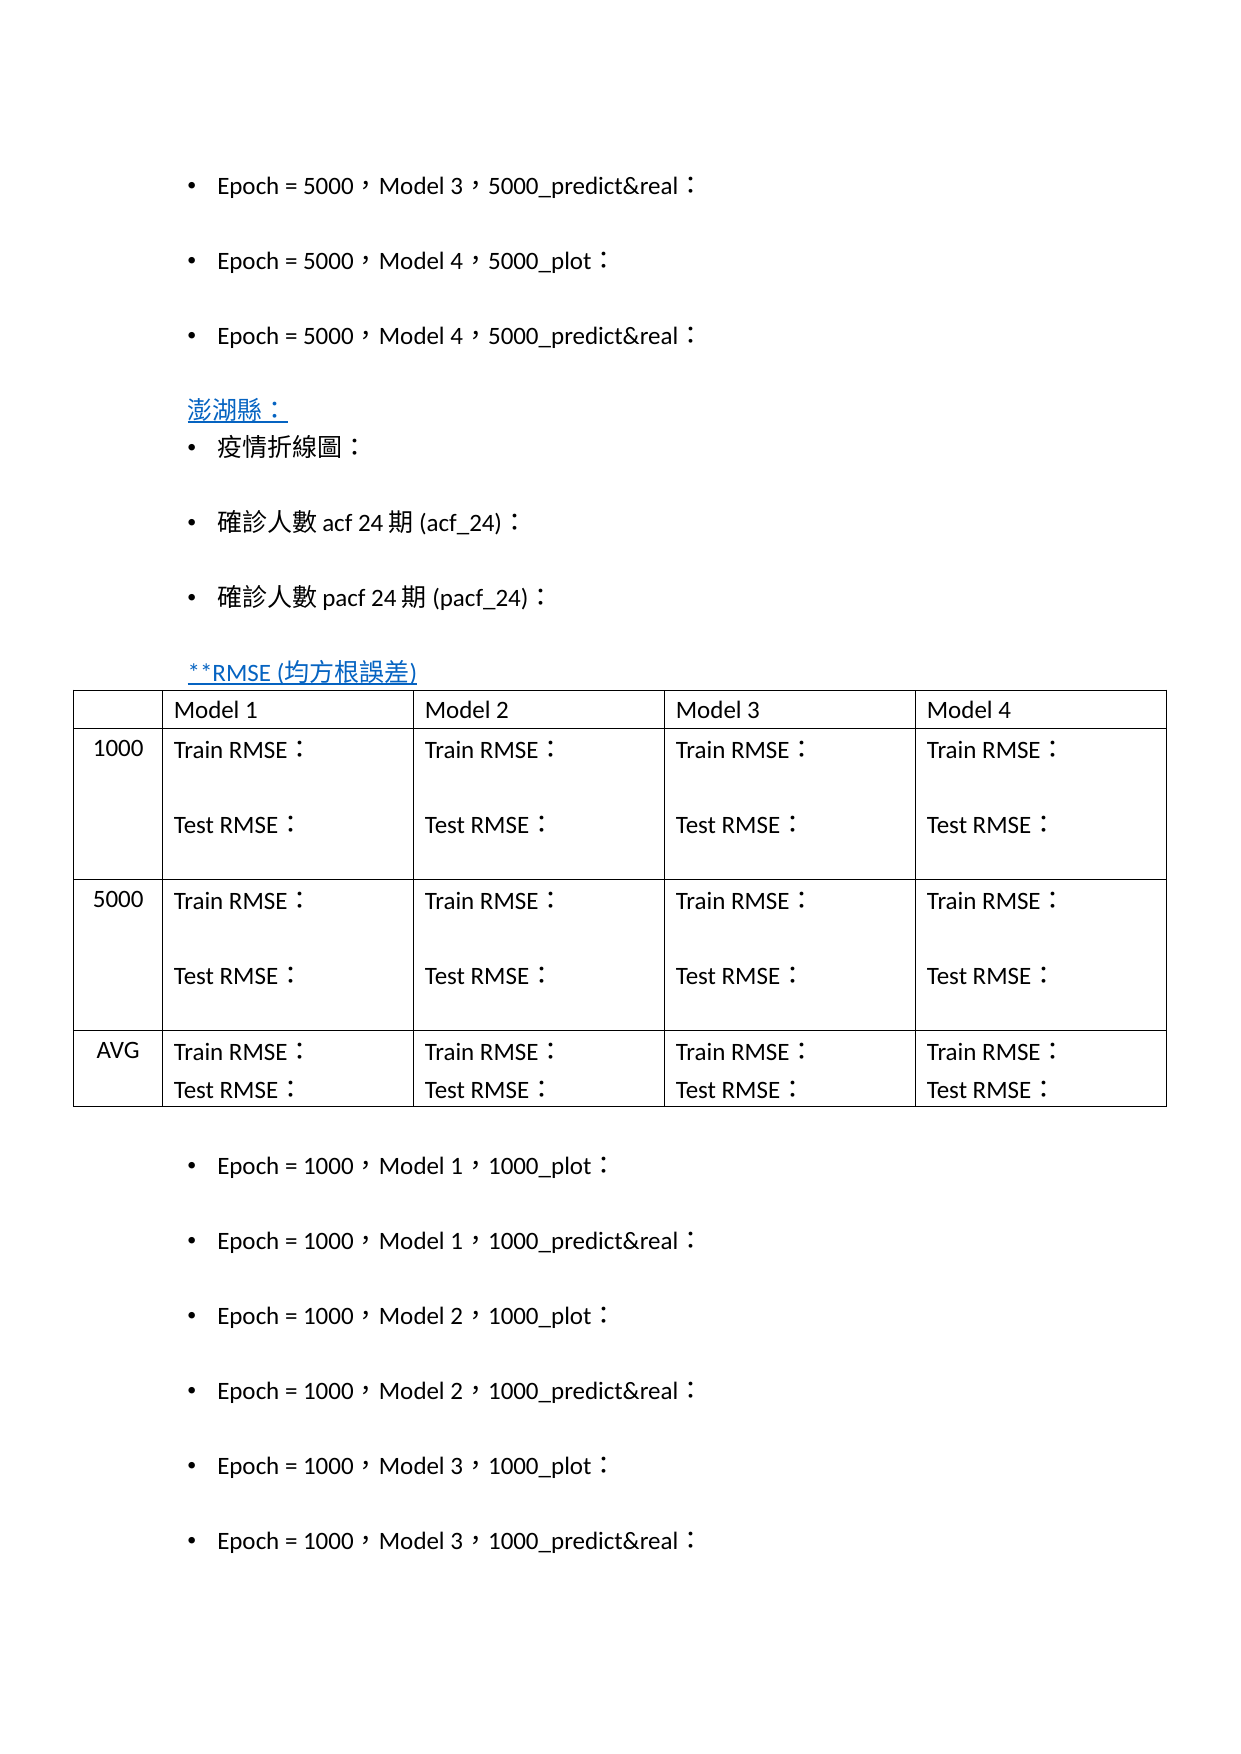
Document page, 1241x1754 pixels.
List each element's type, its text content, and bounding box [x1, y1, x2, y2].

list 疫情折線圖： [187, 427, 1053, 464]
table_cell Train RMSE： Test RMSE： [916, 729, 1166, 879]
table_header Model 2 [414, 691, 664, 728]
table_cell 5000 [74, 880, 162, 1030]
table_cell Train RMSE： Test RMSE： [916, 1031, 1166, 1106]
table_cell Train RMSE： Test RMSE： [163, 729, 413, 879]
list 確診人數acf 24期 (acf_24)： [187, 502, 1053, 539]
list Epoch = 5000，Model 4，5000_predict&real： [187, 314, 1053, 352]
list Epoch = 5000，Model 3，5000_predict&real： [187, 164, 1053, 202]
list Epoch = 1000，Model 3，1000_predict&real： [187, 1520, 1053, 1557]
table_cell Train RMSE： Test RMSE： [414, 1031, 664, 1106]
list Epoch = 5000，Model 4，5000_plot： [187, 239, 1053, 277]
table_header Model 4 [916, 691, 1166, 728]
table_cell AVG [74, 1031, 162, 1106]
table_cell Train RMSE： Test RMSE： [665, 1031, 915, 1106]
list Epoch = 1000，Model 1，1000_predict&real： [187, 1220, 1053, 1257]
text 澎湖縣： [187, 389, 1053, 427]
table_cell Train RMSE： Test RMSE： [163, 1031, 413, 1106]
table_header Model 1 [163, 691, 413, 728]
table_cell Train RMSE： Test RMSE： [916, 880, 1166, 1030]
table_cell Train RMSE： Test RMSE： [163, 880, 413, 1030]
table_cell Train RMSE： Test RMSE： [665, 880, 915, 1030]
table_header Model 3 [665, 691, 915, 728]
table_cell Train RMSE： Test RMSE： [665, 729, 915, 879]
table_cell Train RMSE： Test RMSE： [414, 729, 664, 879]
table_cell Train RMSE： Test RMSE： [414, 880, 664, 1030]
list Epoch = 1000，Model 2，1000_predict&real： [187, 1370, 1053, 1407]
list Epoch = 1000，Model 2，1000_plot： [187, 1295, 1053, 1332]
list 確診人數pacf 24期 (pacf_24)： [187, 577, 1053, 614]
text **RMSE (均方根誤差) [187, 652, 1053, 689]
table_cell 1000 [74, 729, 162, 879]
table_header [74, 691, 162, 728]
list Epoch = 1000，Model 3，1000_plot： [187, 1445, 1053, 1482]
list Epoch = 1000，Model 1，1000_plot： [187, 1145, 1053, 1182]
